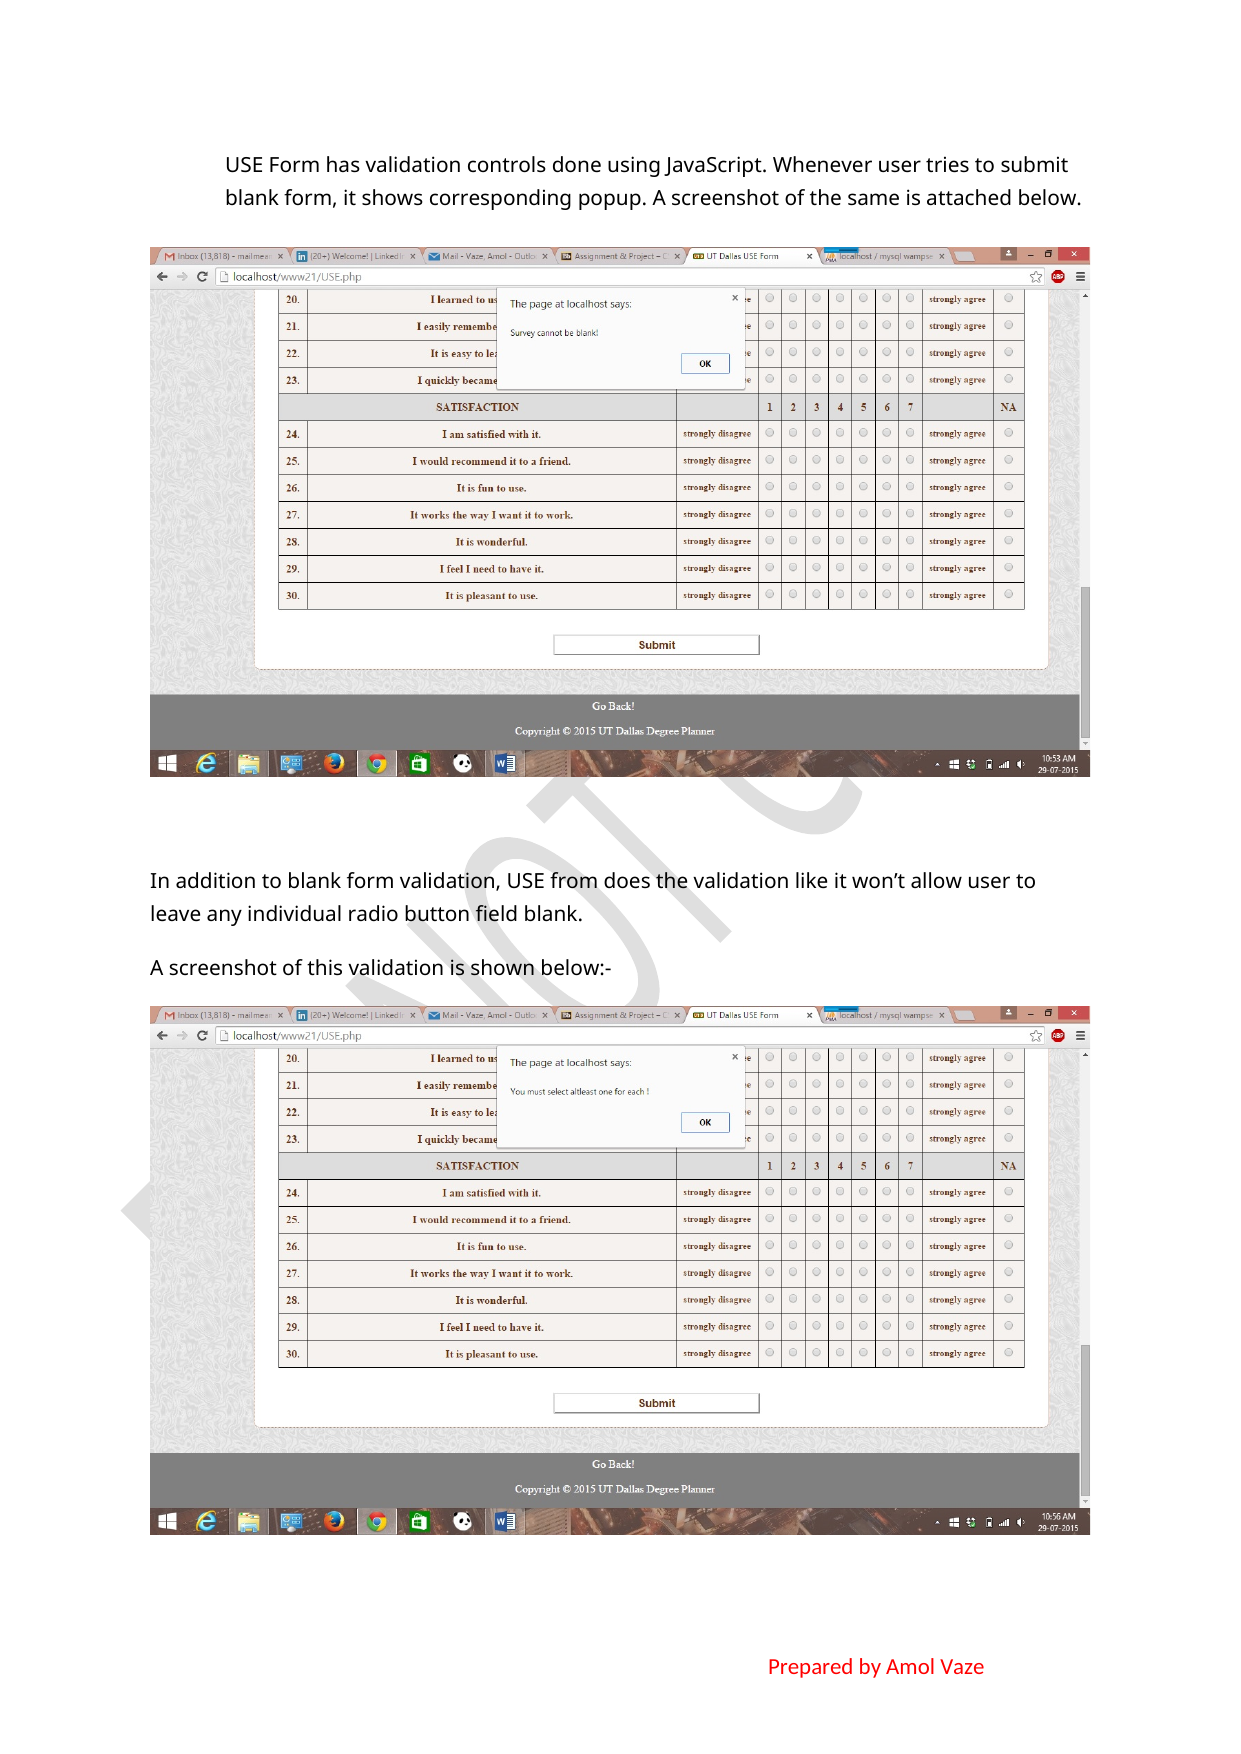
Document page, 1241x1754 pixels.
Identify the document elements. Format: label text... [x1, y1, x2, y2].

text In addition to blank form validation, USE from does the validation like it won’t allow user to leave any individual radio button field blank. [150, 867, 1090, 928]
picture [150, 247, 1091, 777]
text A screenshot of this validation is shown below:- [150, 953, 1090, 981]
list USE Form has validation controls done using JavaScript. Whenever user tries to submit blank form, it shows corresponding popup. A screenshot of the same is attached below. [225, 150, 1090, 211]
picture [150, 1006, 1091, 1535]
